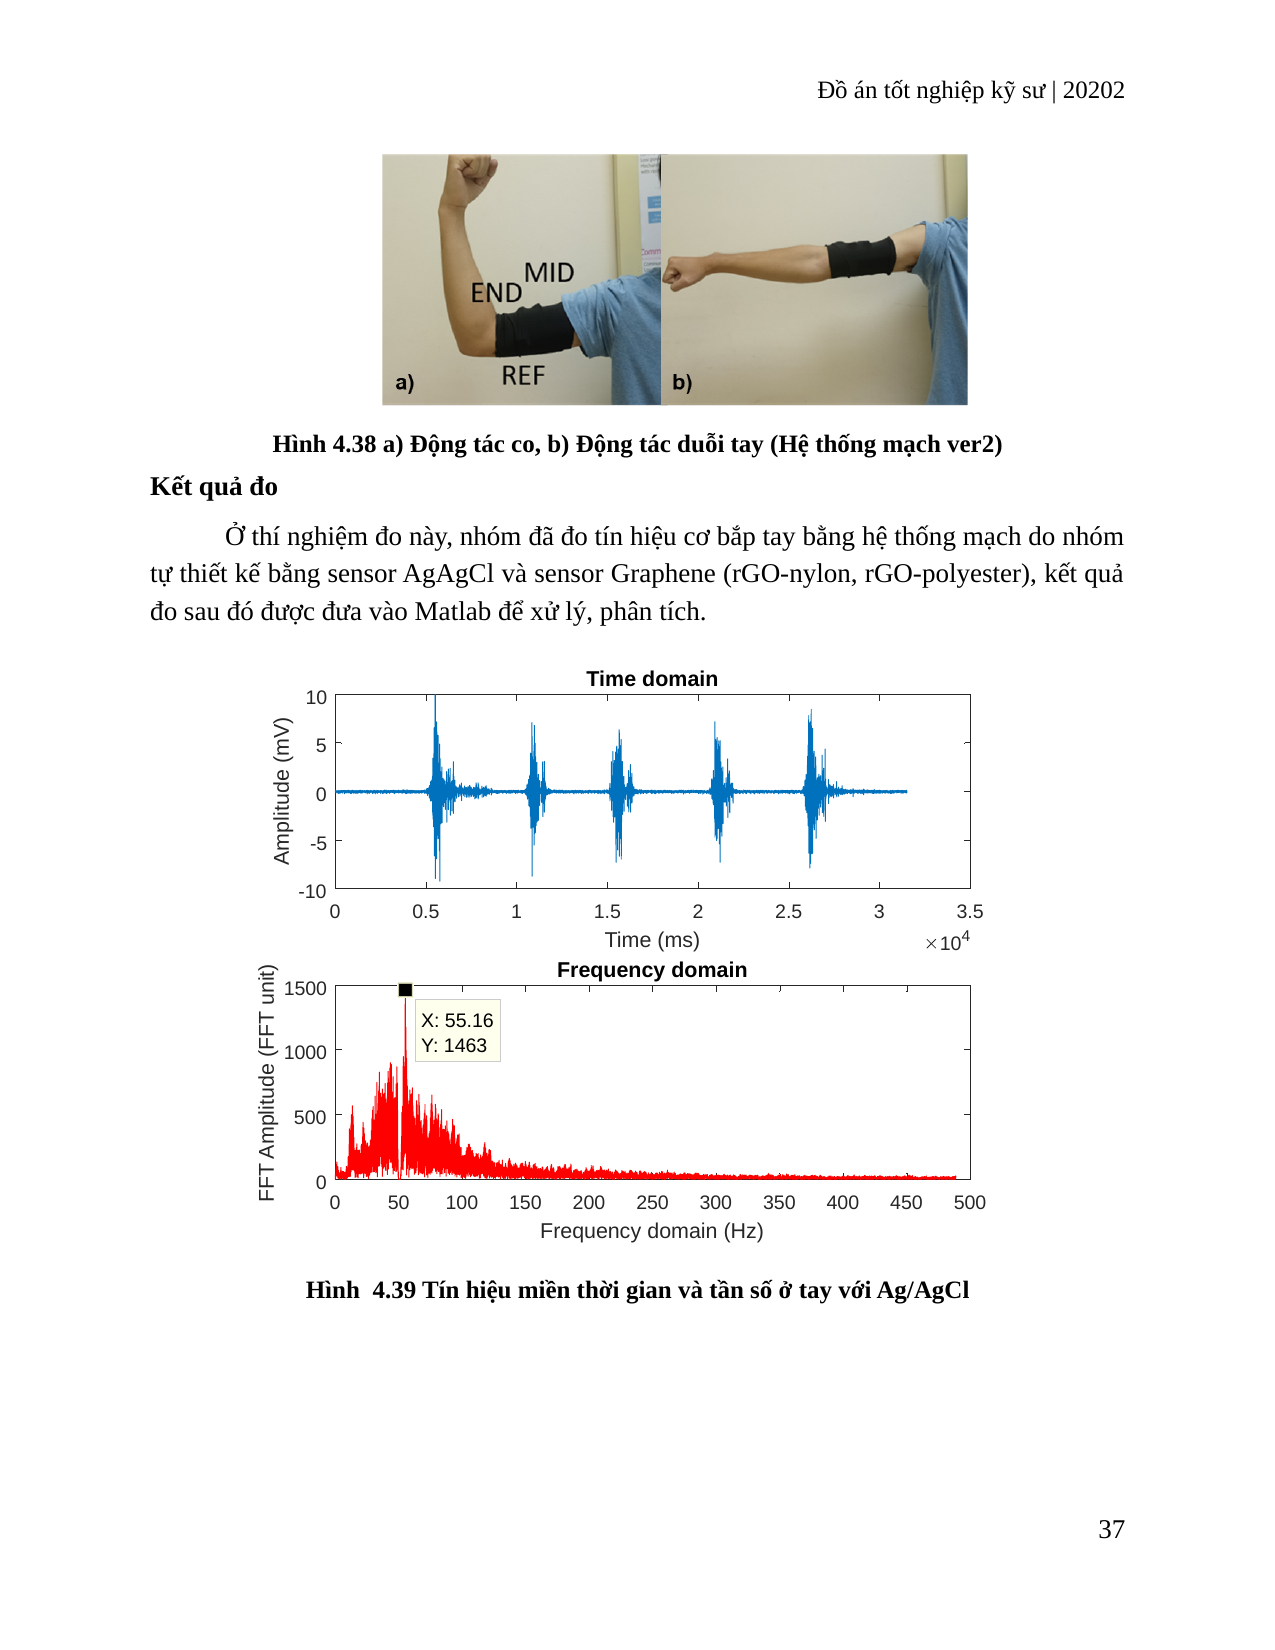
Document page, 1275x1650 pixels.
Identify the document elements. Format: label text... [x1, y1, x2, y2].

picture [382, 150, 968, 411]
text Ở thí nghiệm đo này, nhóm đã đo tín hiệu cơ bắp tay bằng hệ thống mạch do nhóm tự thiết kế bằng sensor AgAgCl và sensor Graphene (rGO-nylon, rGO-polyester), kết quả đo sau đó được đưa vào Matlab để xử lý, phân tích. [150, 520, 1125, 626]
text Kết quả đo [150, 471, 1125, 502]
